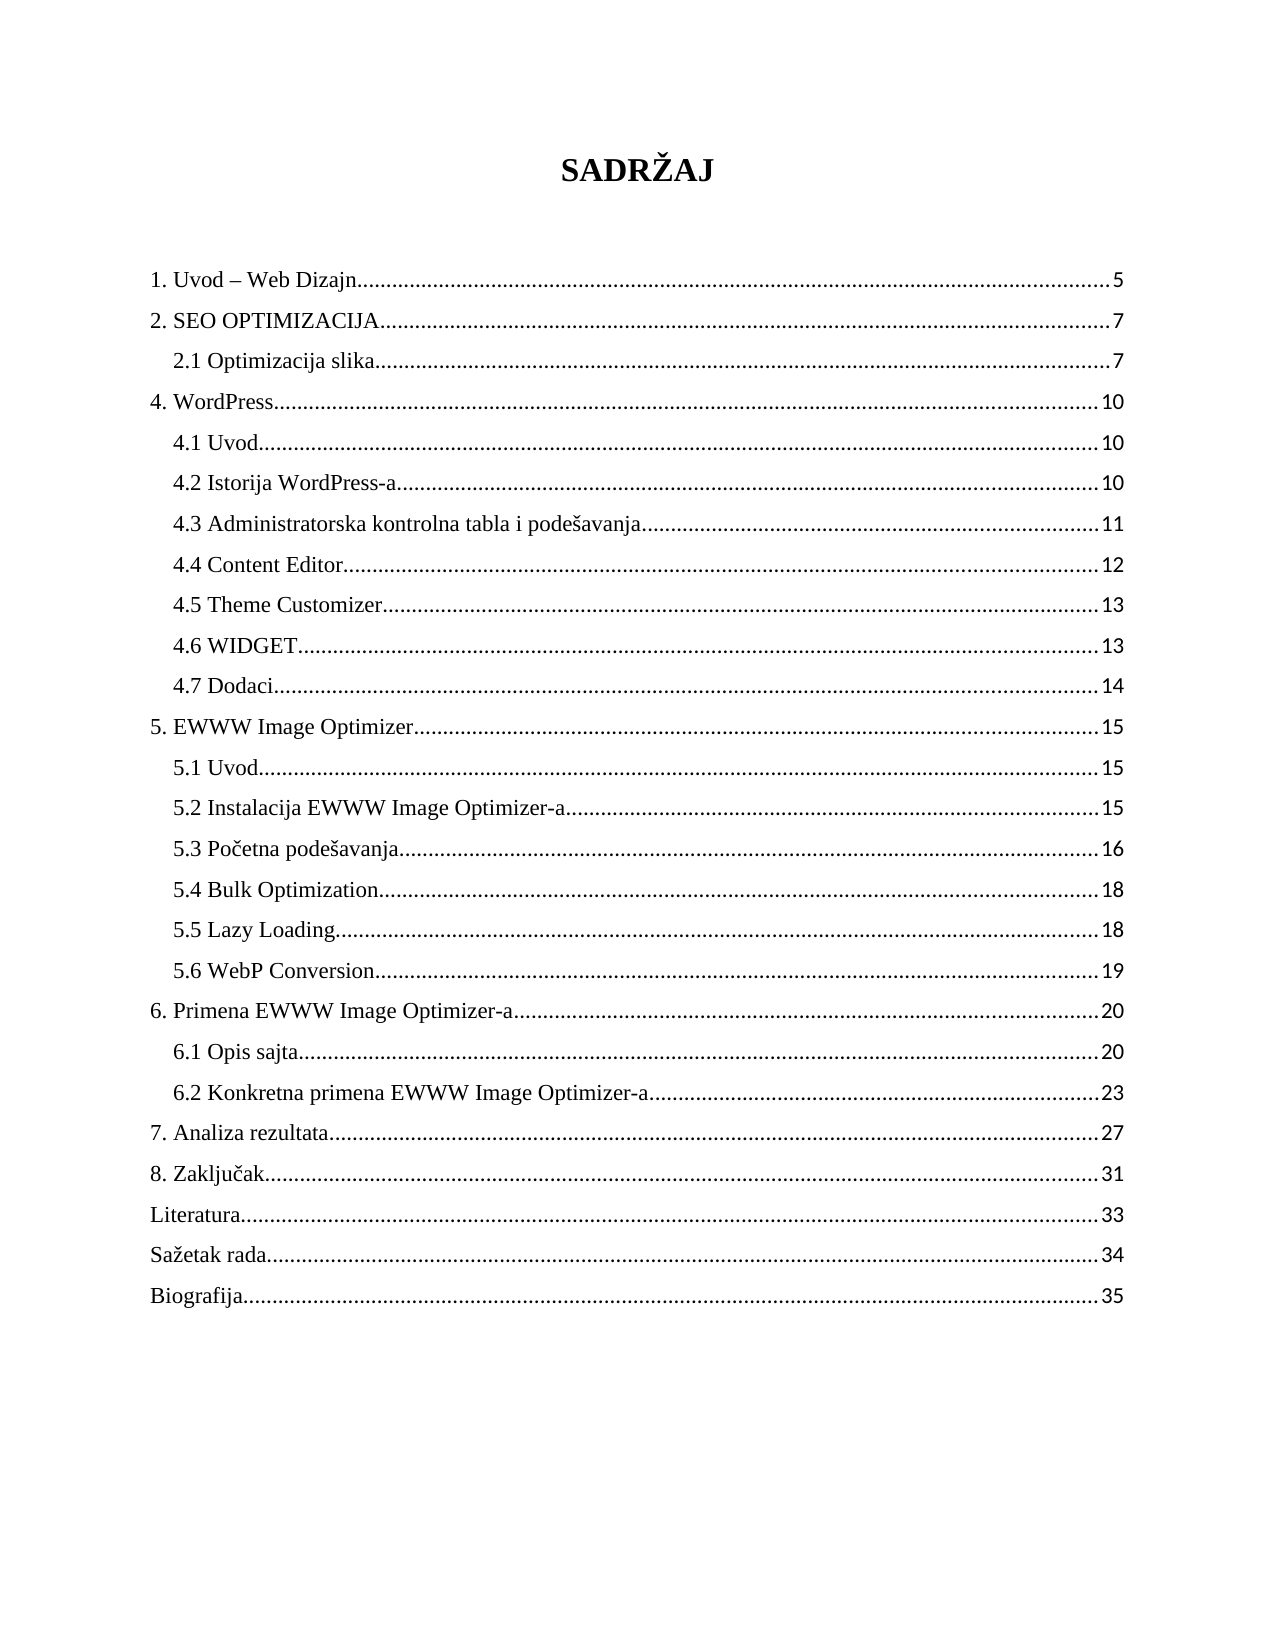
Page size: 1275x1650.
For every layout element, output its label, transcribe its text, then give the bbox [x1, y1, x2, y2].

text SADRŽAJ [150, 150, 1125, 188]
